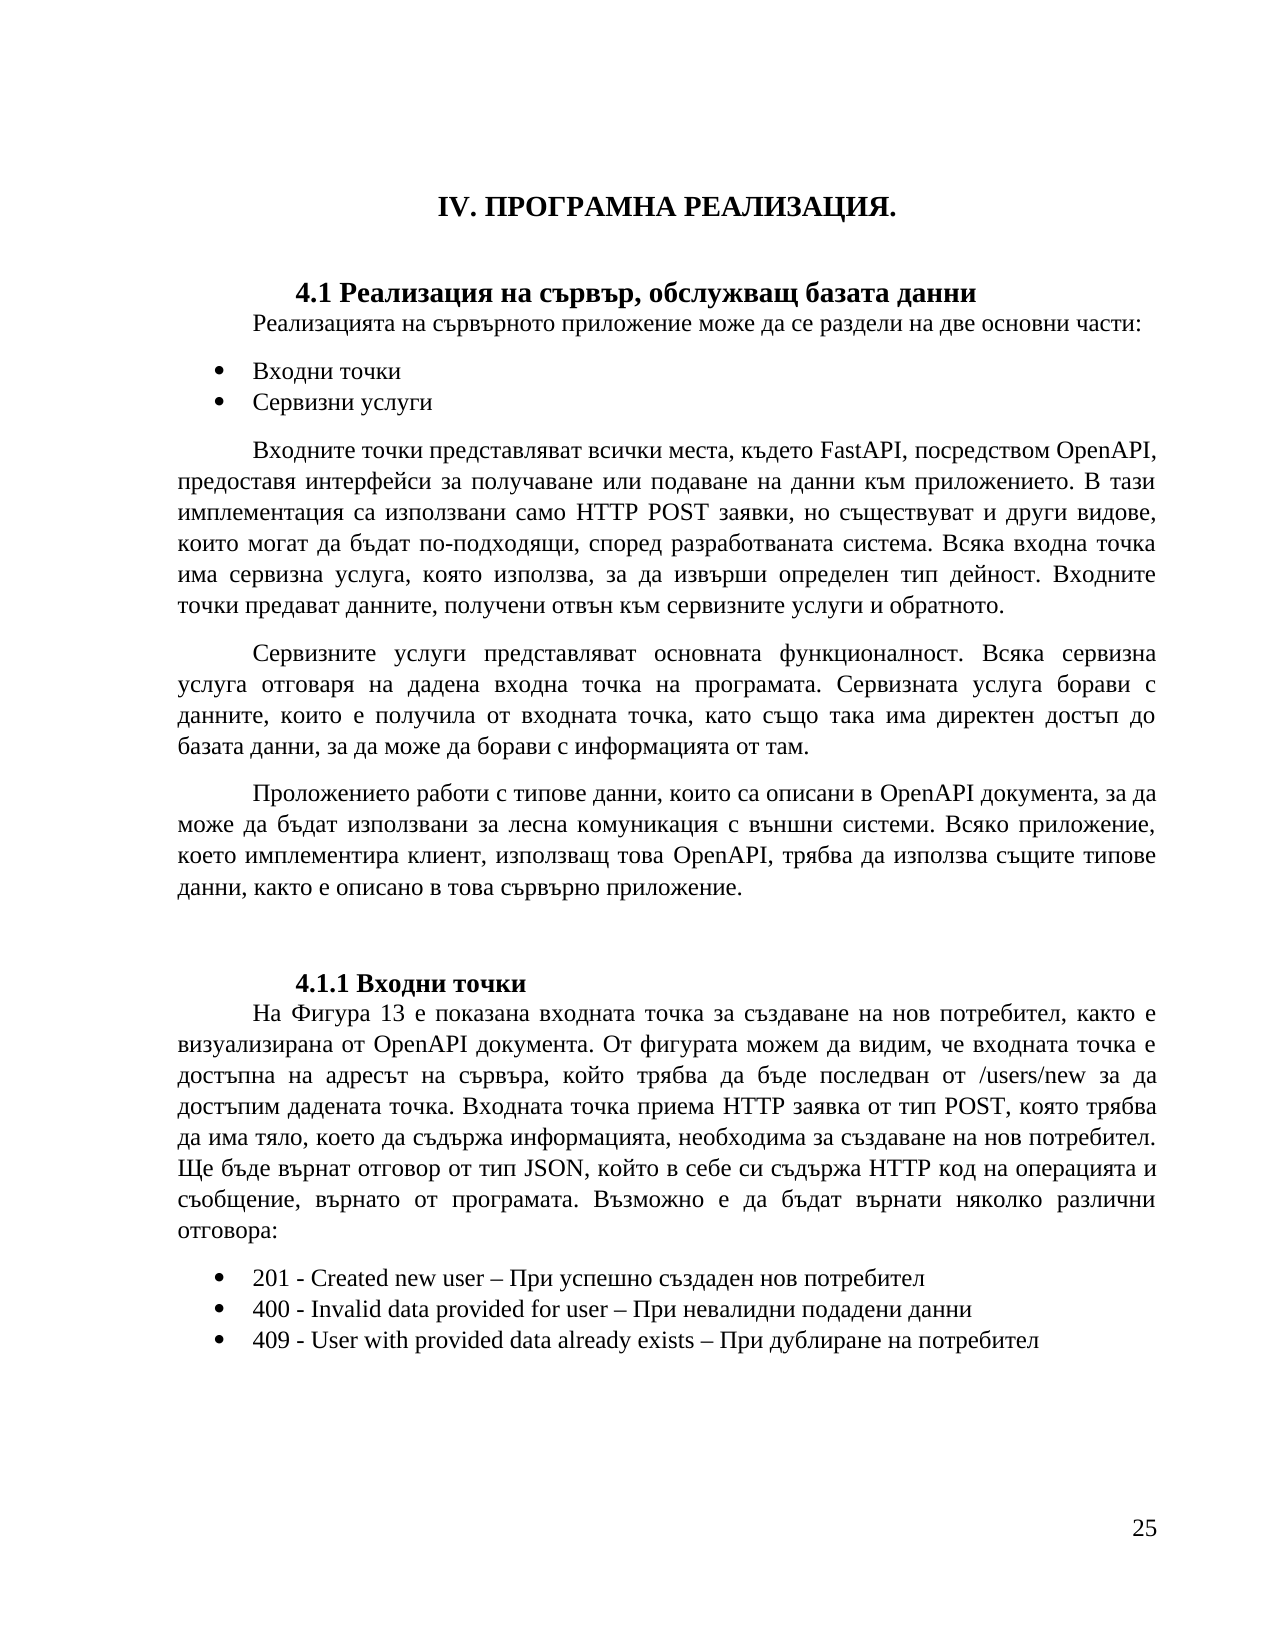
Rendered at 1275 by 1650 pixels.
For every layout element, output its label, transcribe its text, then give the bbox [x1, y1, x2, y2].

text Входните точки представляват всички места, където FastAPI, посредством OpenAPI, предоставя интерфейси за получаване или подаване на данни към приложението. В тази имплементация са използвани само HTTP POST заявки, но съществуват и други видове, които могат да бъдат по-подходящи, според разработваната система. Всяка входна точка има сервизна услуга, която използва, за да извърши определен тип дейност. Входните точки предават данните, получени отвън към сервизните услуги и обратното. [177, 435, 1157, 619]
list 400 - Invalid data provided for user – При невалидни подадени данни [215, 1294, 1157, 1323]
list 201 - Created new user – При успешно създаден нов потребител [215, 1263, 1157, 1292]
text Проложението работи с типове данни, които са описани в OpenAPI документа, за да може да бъдат използвани за лесна комуникация с външни системи. Всяко приложение, което имплементира клиент, използващ това OpenAPI, трябва да използва същите типове данни, както е описано в това сървърно приложение. [177, 778, 1157, 900]
list Входни точки [215, 356, 1157, 385]
subtitle 4.1.1 Входни точки [295, 967, 1157, 998]
text На Фигура 13 е показана входната точка за създаване на нов потребител, както е визуализирана от OpenAPI документа. От фигурата можем да видим, че входната точка е достъпна на адресът на сървъра, който трябва да бъде последван от /users/new за да достъпим дадената точка. Входната точка приема HTTP заявка от тип POST, която трябва да има тяло, което да съдържа информацията, необходима за създаване на нов потребител. Ще бъде върнат отговор от тип JSON, който в себе си съдържа HTTP код на операцията и съобщение, върнато от програмата. Възможно е да бъдат върнати няколко различни отговора: [177, 998, 1157, 1244]
text Реализацията на сървърното приложение може да се раздели на две основни части: [177, 308, 1157, 337]
subtitle IV. Програмна реализация. [177, 189, 1157, 223]
subtitle 4.1 Реализация на сървър, обслужващ базата данни [295, 275, 1157, 308]
list Сервизни услуги [215, 387, 1157, 416]
list 409 - User with provided data already exists – При дублиране на потребител [215, 1325, 1157, 1354]
text Сервизните услуги представляват основната функционалност. Всяка сервизна услуга отговаря на дадена входна точка на програмата. Сервизната услуга борави с данните, които е получила от входната точка, като също така има директен достъп до базата данни, за да може да борави с информацията от там. [177, 638, 1157, 759]
